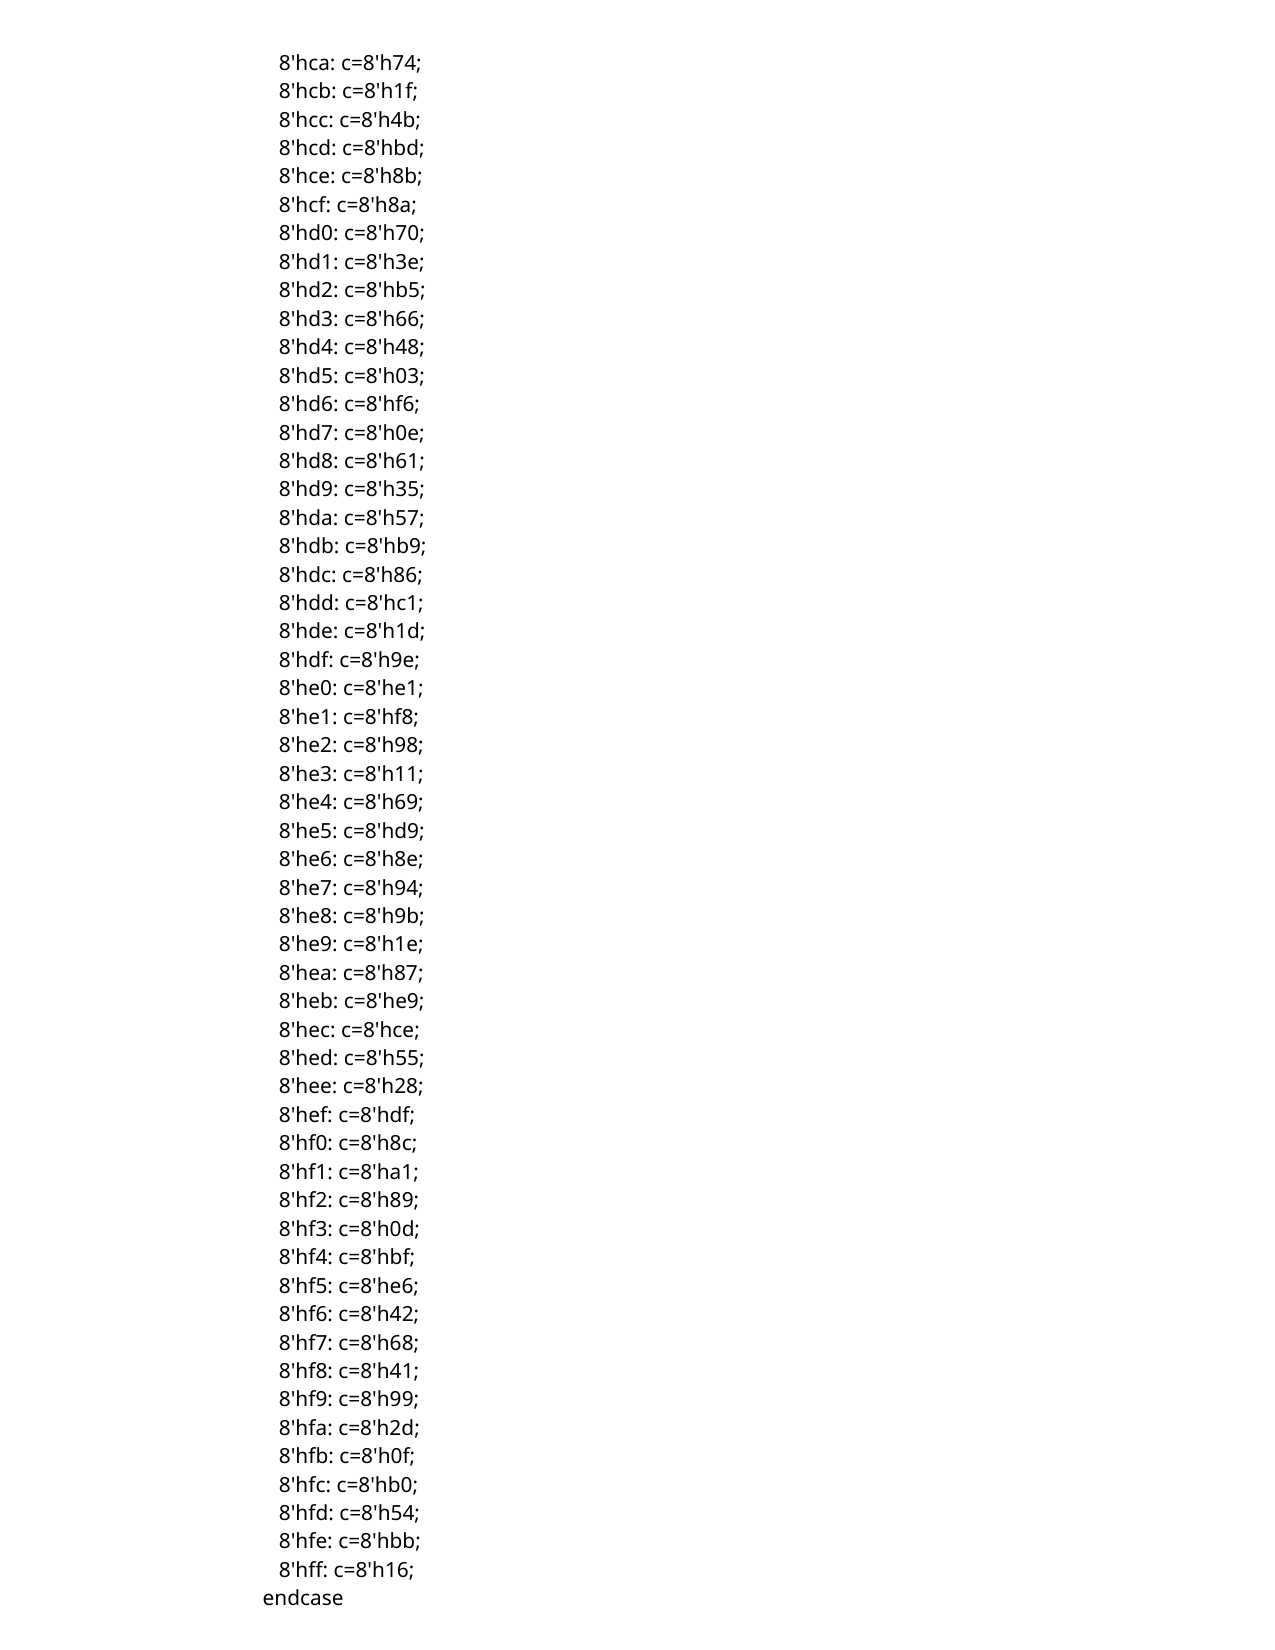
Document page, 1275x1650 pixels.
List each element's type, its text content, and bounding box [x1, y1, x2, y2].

text 8'hdf: c=8'h9e; [187, 645, 1088, 673]
text 8'hca: c=8'h74; [187, 48, 1088, 76]
text 8'hf2: c=8'h89; [187, 1185, 1088, 1214]
text 8'hcf: c=8'h8a; [187, 190, 1088, 218]
text 8'hde: c=8'h1d; [187, 617, 1088, 645]
text 8'hce: c=8'h8b; [187, 162, 1088, 190]
text 8'he4: c=8'h69; [187, 787, 1088, 816]
text 8'hd9: c=8'h35; [187, 474, 1088, 503]
text 8'hdd: c=8'hc1; [187, 588, 1088, 617]
text 8'he7: c=8'h94; [187, 873, 1088, 901]
text 8'hf7: c=8'h68; [187, 1328, 1088, 1356]
text 8'hfb: c=8'h0f; [187, 1441, 1088, 1470]
text 8'he3: c=8'h11; [187, 759, 1088, 787]
text 8'hd3: c=8'h66; [187, 304, 1088, 332]
text 8'hfe: c=8'hbb; [187, 1527, 1088, 1555]
text 8'hf9: c=8'h99; [187, 1384, 1088, 1413]
text 8'hd2: c=8'hb5; [187, 275, 1088, 304]
text 8'hf8: c=8'h41; [187, 1356, 1088, 1384]
text 8'hf4: c=8'hbf; [187, 1242, 1088, 1271]
text 8'hcc: c=8'h4b; [187, 105, 1088, 133]
text 8'hd7: c=8'h0e; [187, 418, 1088, 446]
text 8'hef: c=8'hdf; [187, 1100, 1088, 1128]
text 8'hf3: c=8'h0d; [187, 1214, 1088, 1242]
text 8'hdc: c=8'h86; [187, 560, 1088, 588]
text 8'hea: c=8'h87; [187, 958, 1088, 986]
text 8'heb: c=8'he9; [187, 986, 1088, 1015]
text 8'hd4: c=8'h48; [187, 332, 1088, 361]
text 8'hd1: c=8'h3e; [187, 247, 1088, 275]
text 8'hed: c=8'h55; [187, 1043, 1088, 1072]
text 8'hf0: c=8'h8c; [187, 1128, 1088, 1157]
text 8'hda: c=8'h57; [187, 503, 1088, 531]
text 8'hee: c=8'h28; [187, 1072, 1088, 1100]
text 8'hd6: c=8'hf6; [187, 389, 1088, 418]
text 8'hd0: c=8'h70; [187, 218, 1088, 247]
text 8'hf1: c=8'ha1; [187, 1157, 1088, 1185]
text 8'he6: c=8'h8e; [187, 844, 1088, 873]
text 8'hf5: c=8'he6; [187, 1271, 1088, 1299]
text 8'hec: c=8'hce; [187, 1015, 1088, 1043]
text 8'hcd: c=8'hbd; [187, 133, 1088, 162]
text 8'hf6: c=8'h42; [187, 1299, 1088, 1328]
text 8'he1: c=8'hf8; [187, 702, 1088, 730]
text 8'he2: c=8'h98; [187, 730, 1088, 759]
text 8'hfa: c=8'h2d; [187, 1413, 1088, 1441]
text endcase [187, 1583, 1088, 1612]
text 8'he8: c=8'h9b; [187, 901, 1088, 929]
text 8'he5: c=8'hd9; [187, 816, 1088, 844]
text 8'hfd: c=8'h54; [187, 1498, 1088, 1527]
text 8'he9: c=8'h1e; [187, 929, 1088, 958]
text 8'hdb: c=8'hb9; [187, 531, 1088, 560]
text 8'hcb: c=8'h1f; [187, 76, 1088, 105]
text 8'hfc: c=8'hb0; [187, 1470, 1088, 1498]
text 8'hd5: c=8'h03; [187, 361, 1088, 389]
text 8'he0: c=8'he1; [187, 673, 1088, 702]
text 8'hff: c=8'h16; [187, 1555, 1088, 1583]
text 8'hd8: c=8'h61; [187, 446, 1088, 474]
